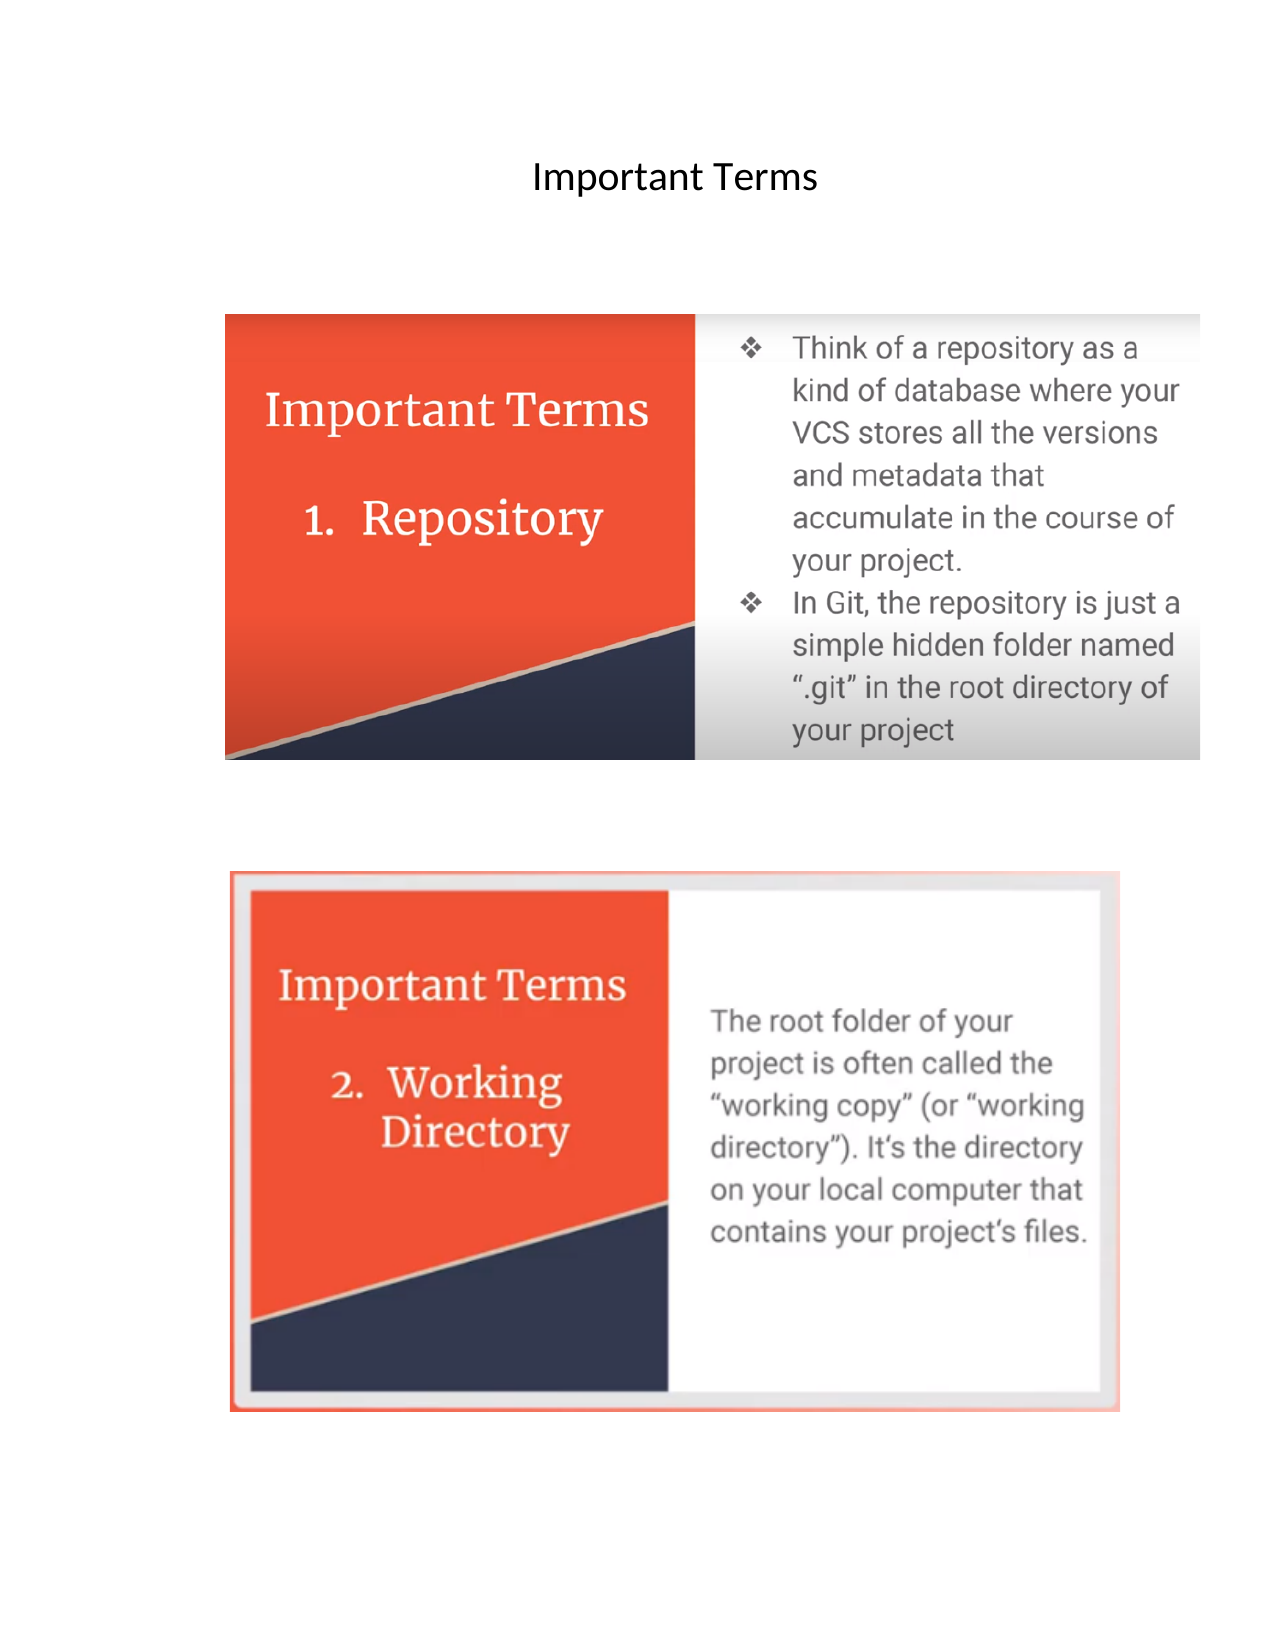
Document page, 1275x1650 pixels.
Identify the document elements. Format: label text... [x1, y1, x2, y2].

list Important Terms [225, 150, 1125, 201]
picture [229, 871, 1121, 1412]
picture [225, 314, 1200, 760]
